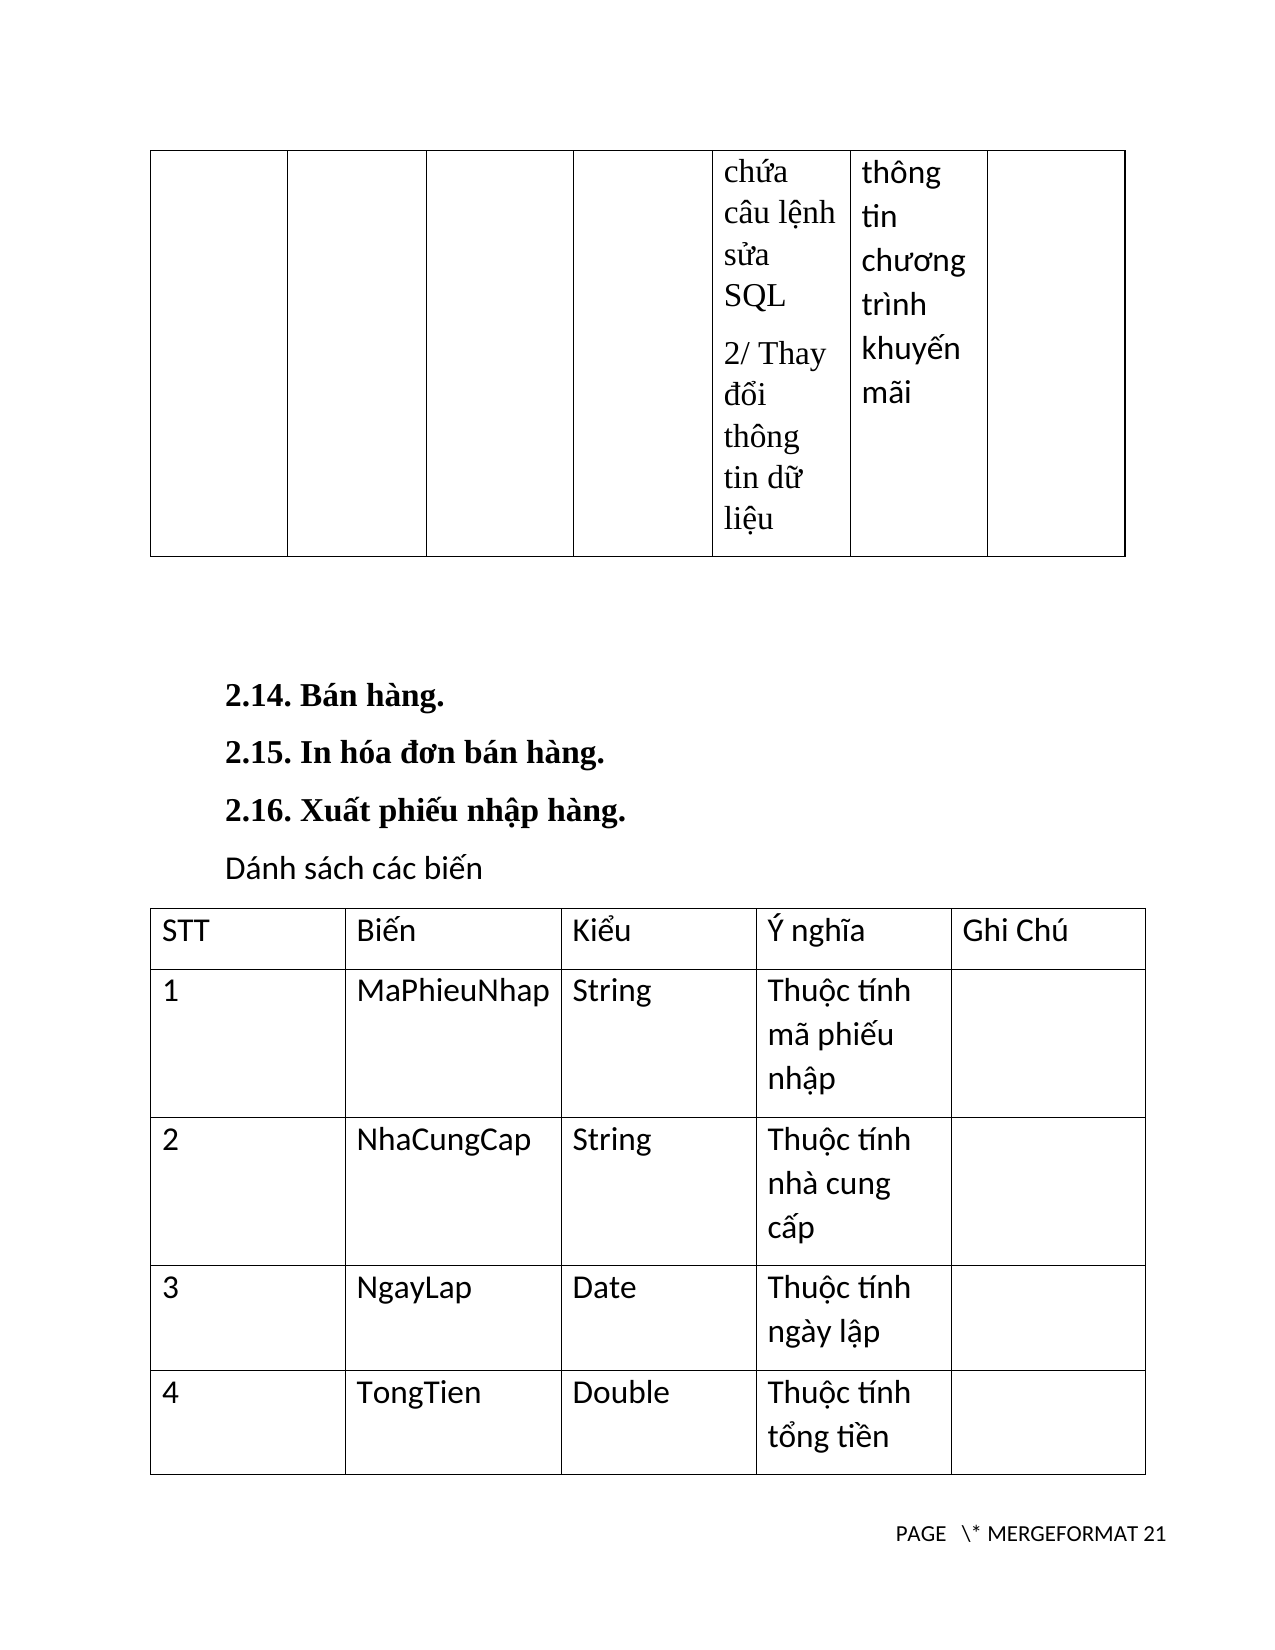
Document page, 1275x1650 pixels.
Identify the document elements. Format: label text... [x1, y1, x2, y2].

list Bán hàng. [225, 675, 1167, 713]
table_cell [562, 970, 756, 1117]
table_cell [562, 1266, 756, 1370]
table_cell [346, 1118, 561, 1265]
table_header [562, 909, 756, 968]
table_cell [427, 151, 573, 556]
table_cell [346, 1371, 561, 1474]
list Dánh sách các biến [225, 847, 1167, 888]
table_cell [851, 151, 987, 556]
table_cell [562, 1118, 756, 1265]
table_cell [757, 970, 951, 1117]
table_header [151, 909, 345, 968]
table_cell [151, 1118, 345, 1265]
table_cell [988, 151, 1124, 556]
list Xuất phiếu nhập hàng. [225, 790, 1167, 828]
list In hóa đơn bán hàng. [225, 732, 1167, 771]
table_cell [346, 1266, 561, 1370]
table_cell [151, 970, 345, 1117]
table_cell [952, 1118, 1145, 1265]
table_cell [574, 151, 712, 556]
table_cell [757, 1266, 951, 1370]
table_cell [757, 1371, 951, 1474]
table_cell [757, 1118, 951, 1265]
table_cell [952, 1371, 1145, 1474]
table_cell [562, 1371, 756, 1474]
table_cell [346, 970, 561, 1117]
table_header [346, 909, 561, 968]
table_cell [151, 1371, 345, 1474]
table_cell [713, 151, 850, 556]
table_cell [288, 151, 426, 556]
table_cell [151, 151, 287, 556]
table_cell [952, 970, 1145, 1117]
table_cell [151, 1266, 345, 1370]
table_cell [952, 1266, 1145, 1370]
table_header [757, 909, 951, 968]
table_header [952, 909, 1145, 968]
